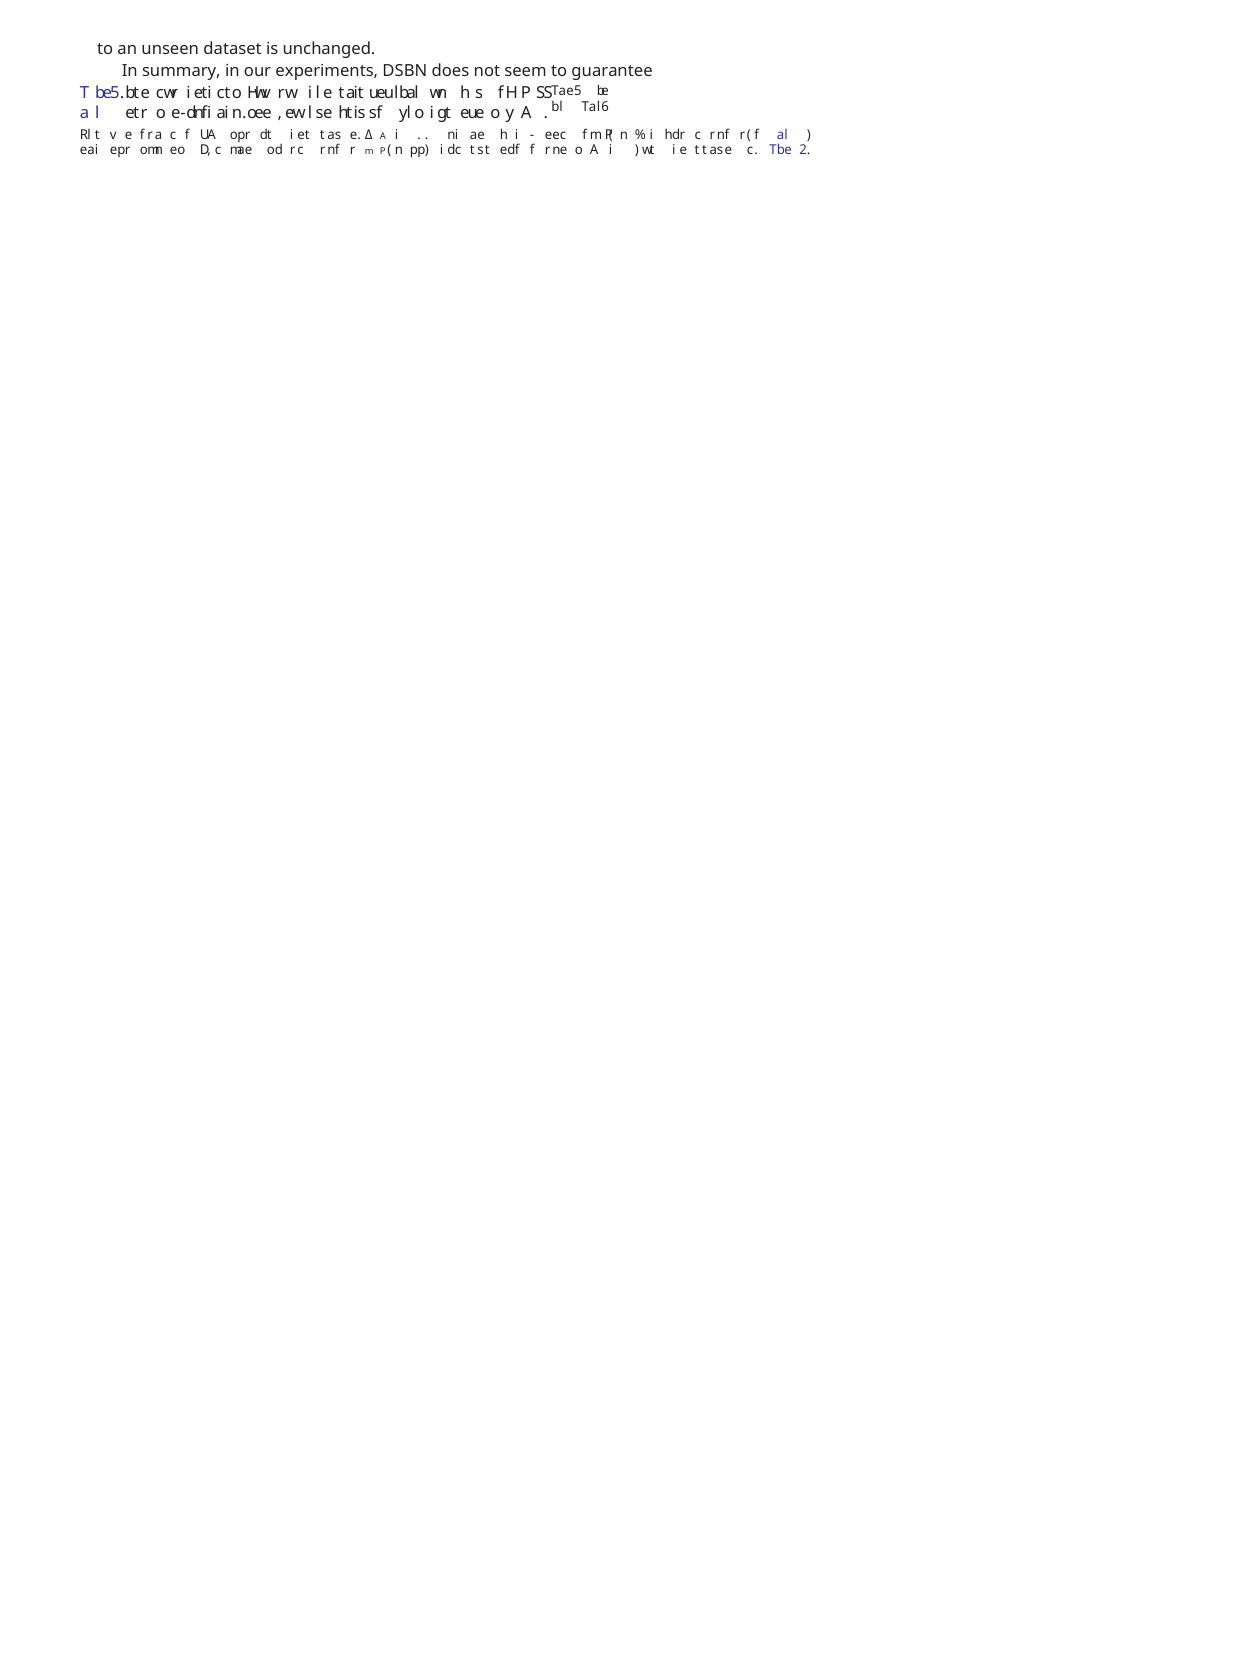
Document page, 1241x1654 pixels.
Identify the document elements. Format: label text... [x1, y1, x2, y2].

text Table 5 Table 6 [551, 82, 596, 115]
text to an unseen dataset is unchanged. [97, 38, 1163, 58]
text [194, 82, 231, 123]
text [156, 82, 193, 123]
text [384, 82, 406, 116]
text In summary, in our experiments, DSBN does not seem to guarantee [122, 60, 1163, 80]
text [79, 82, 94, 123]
